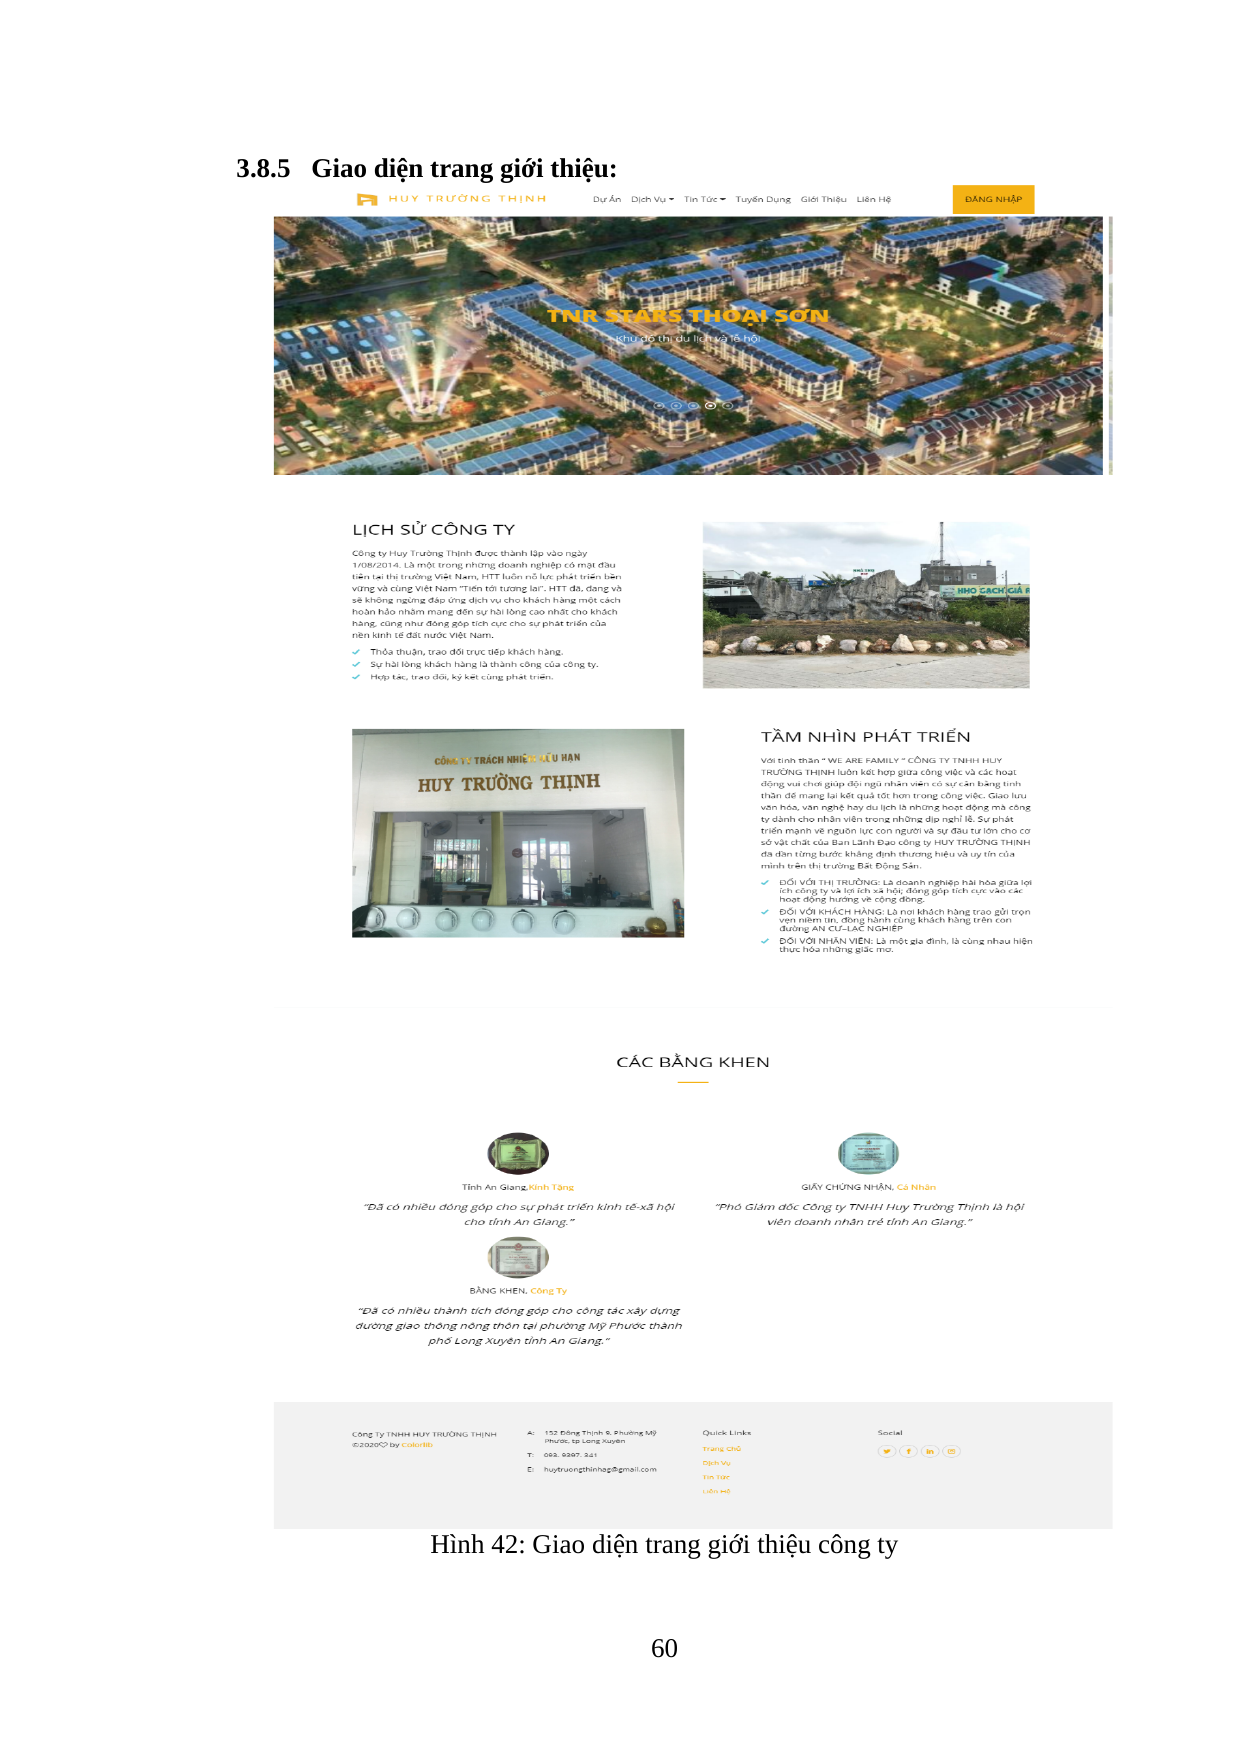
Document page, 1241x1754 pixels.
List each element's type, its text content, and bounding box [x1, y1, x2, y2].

subtitle Giao diện trang giới thiệu: [236, 152, 1092, 183]
picture [273, 183, 1113, 1529]
text Hình 42: Giao diện trang giới thiệu công ty [236, 1528, 1092, 1559]
